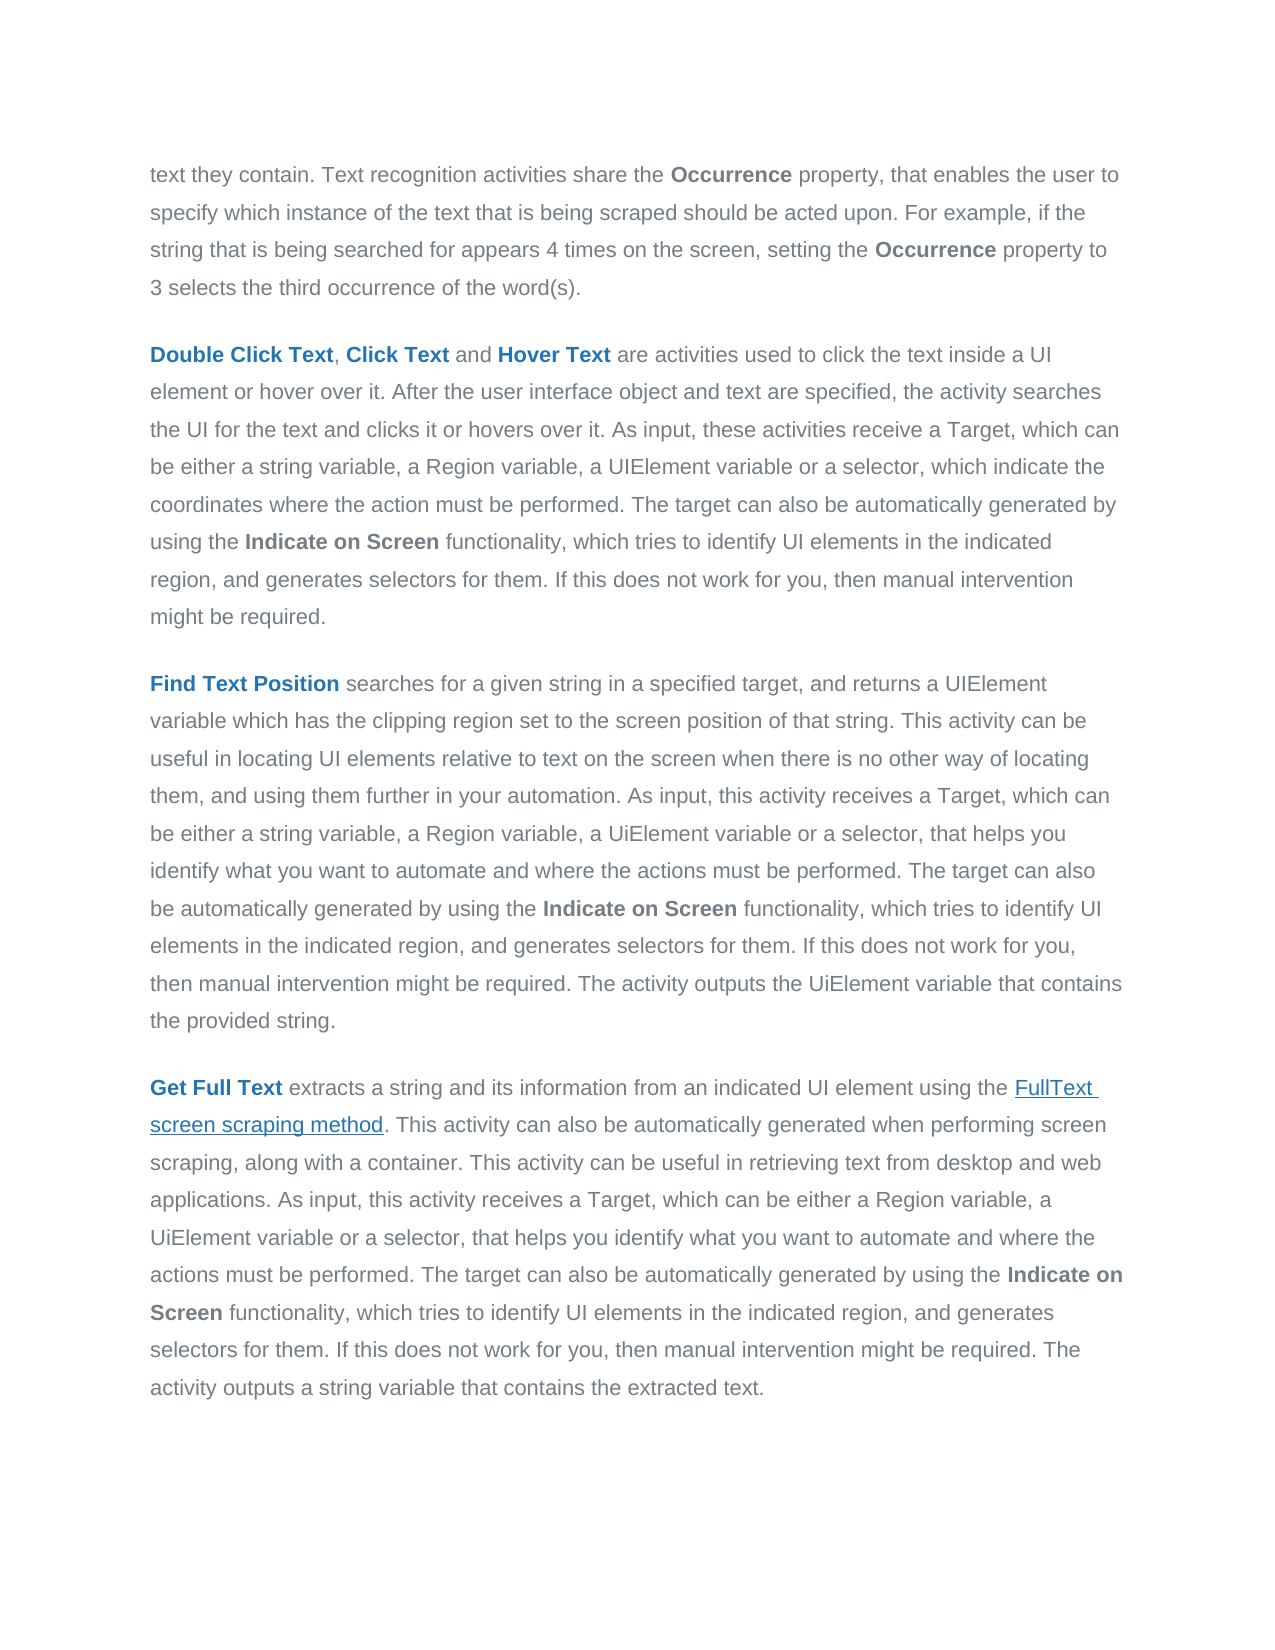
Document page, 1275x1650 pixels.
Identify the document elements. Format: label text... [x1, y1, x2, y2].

text Double Click Text, Click Text and Hover Text are activities used to click the text inside a UI element or hover over it. After the user interface object and text are specified, the activity searches the UI for the text and clicks it or hovers over it. As input, these activities receive a Target, which can be either a string variable, a Region variable, a UIElement variable or a selector, which indicate the coordinates where the action must be performed. The target can also be automatically generated by using the Indicate on Screen functionality, which tries to identify UI elements in the indicated region, and generates selectors for them. If this does not work for you, then manual intervention might be required. [150, 329, 1125, 629]
text Get Full Text extracts a string and its information from an indicated UI element using the FullText screen scraping method. This activity can also be automatically generated when performing screen scraping, along with a container. This activity can be useful in retrieving text from desktop and web applications. As input, this activity receives a Target, which can be either a Region variable, a UiElement variable or a selector, that helps you identify what you want to automate and where the actions must be performed. The target can also be automatically generated by using the Indicate on Screen functionality, which tries to identify UI elements in the indicated region, and generates selectors for them. If this does not work for you, then manual intervention might be required. The activity outputs a string variable that contains the extracted text. [150, 1062, 1125, 1400]
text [150, 150, 1125, 300]
text Find Text Position searches for a given string in a specified target, and returns a UIElement variable which has the clipping region set to the screen position of that string. This activity can be useful in locating UI elements relative to text on the screen when there is no other way of locating them, and using them further in your automation. As input, this activity receives a Target, which can be either a string variable, a Region variable, a UiElement variable or a selector, that helps you identify what you want to automate and where the actions must be performed. The target can also be automatically generated by using the Indicate on Screen functionality, which tries to identify UI elements in the indicated region, and generates selectors for them. If this does not work for you, then manual intervention might be required. The activity outputs the UiElement variable that contains the provided string. [150, 658, 1125, 1033]
